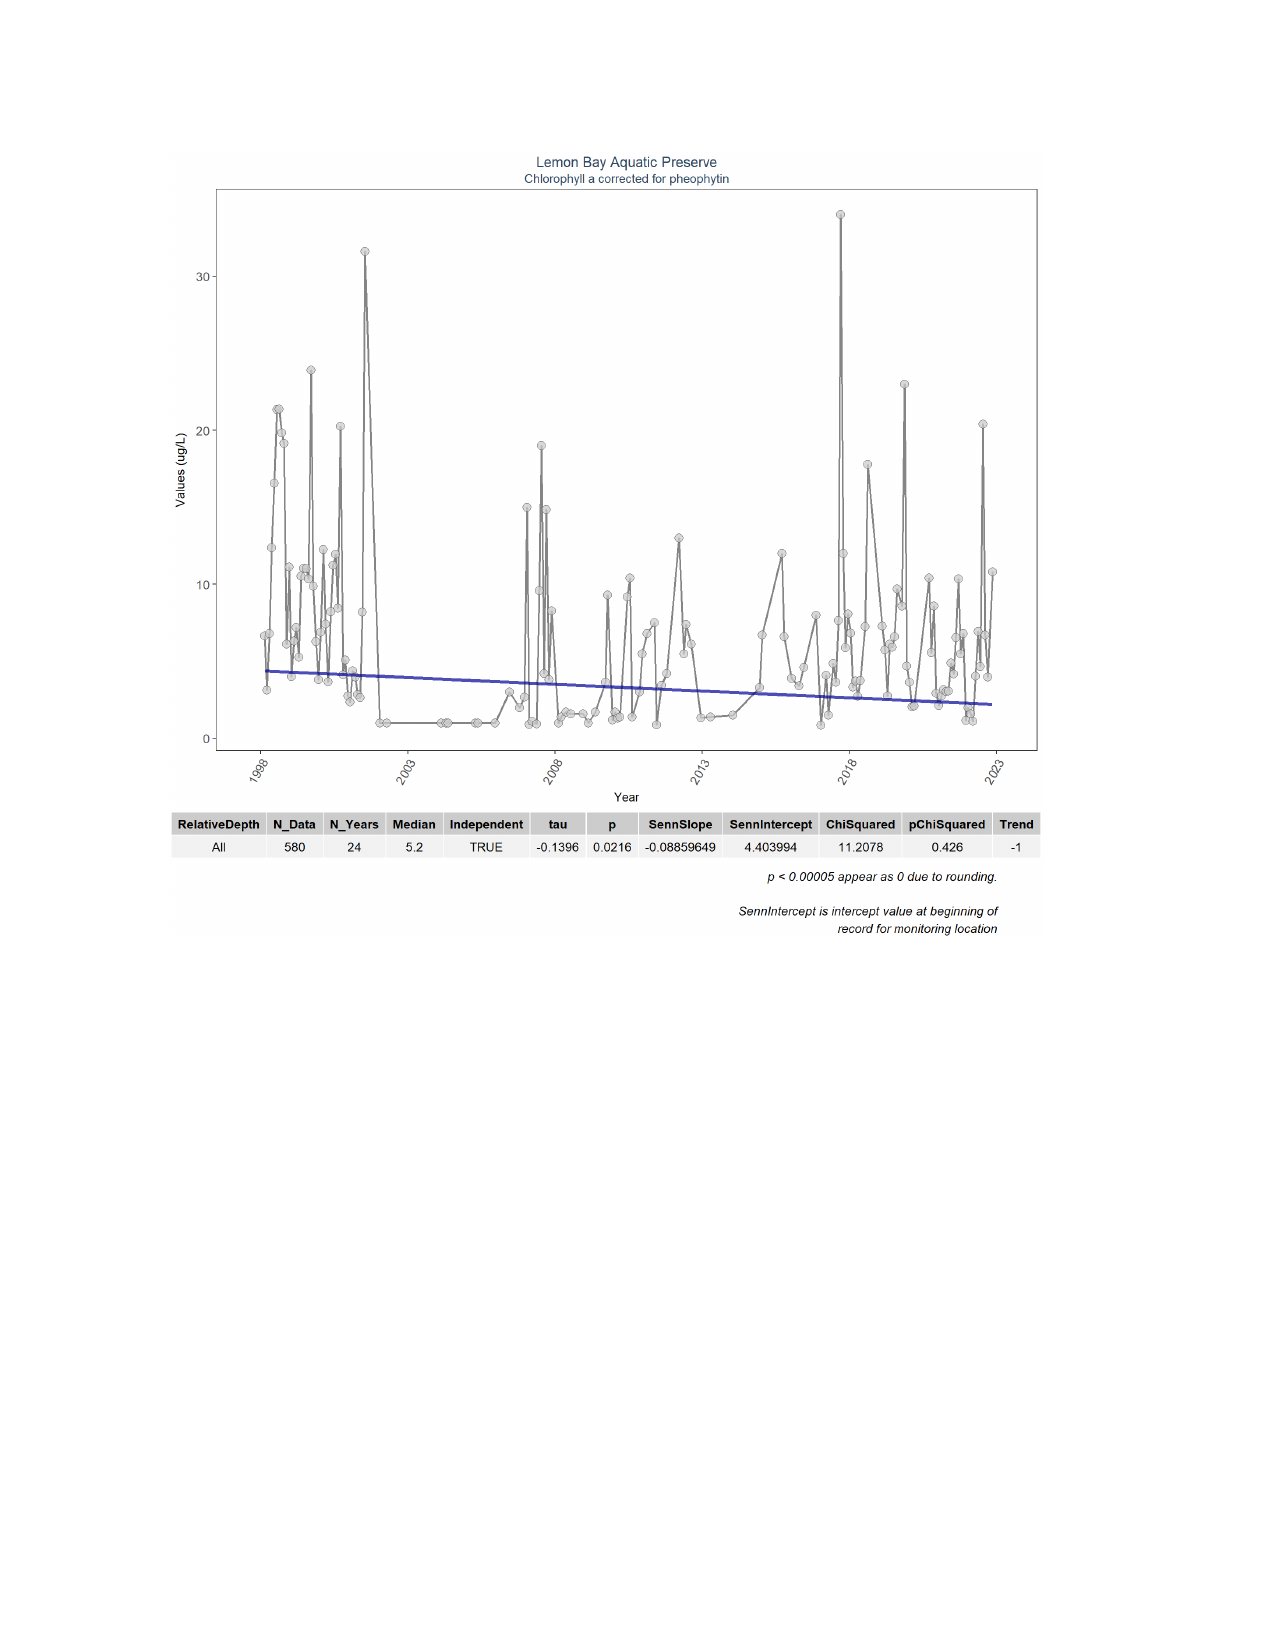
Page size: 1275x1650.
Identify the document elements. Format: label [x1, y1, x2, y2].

picture [168, 150, 1044, 938]
